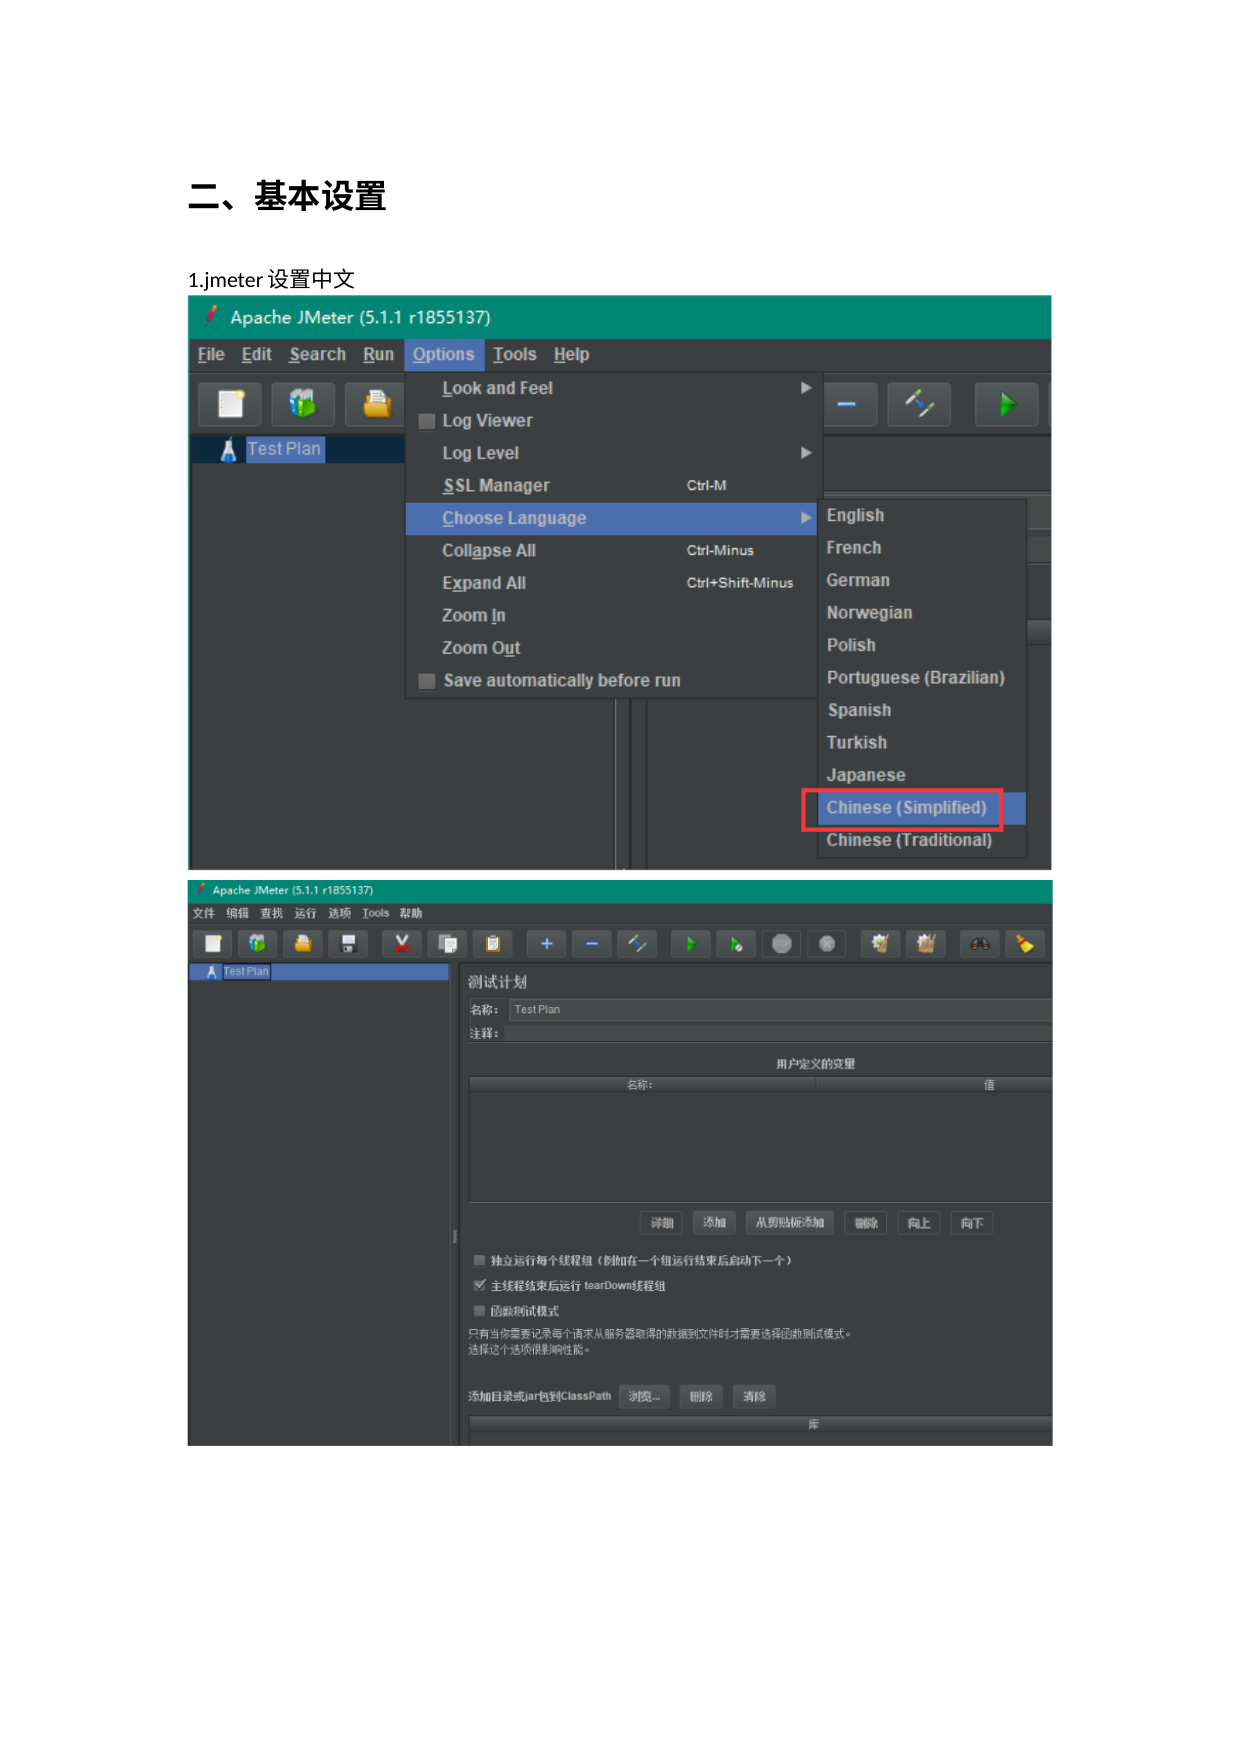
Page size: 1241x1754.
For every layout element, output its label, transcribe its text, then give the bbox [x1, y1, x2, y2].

picture [187, 879, 1053, 1449]
text 1.jmeter设置中文 [187, 262, 1053, 294]
subtitle 二、基本设置 [187, 162, 1053, 227]
picture [187, 294, 1053, 873]
